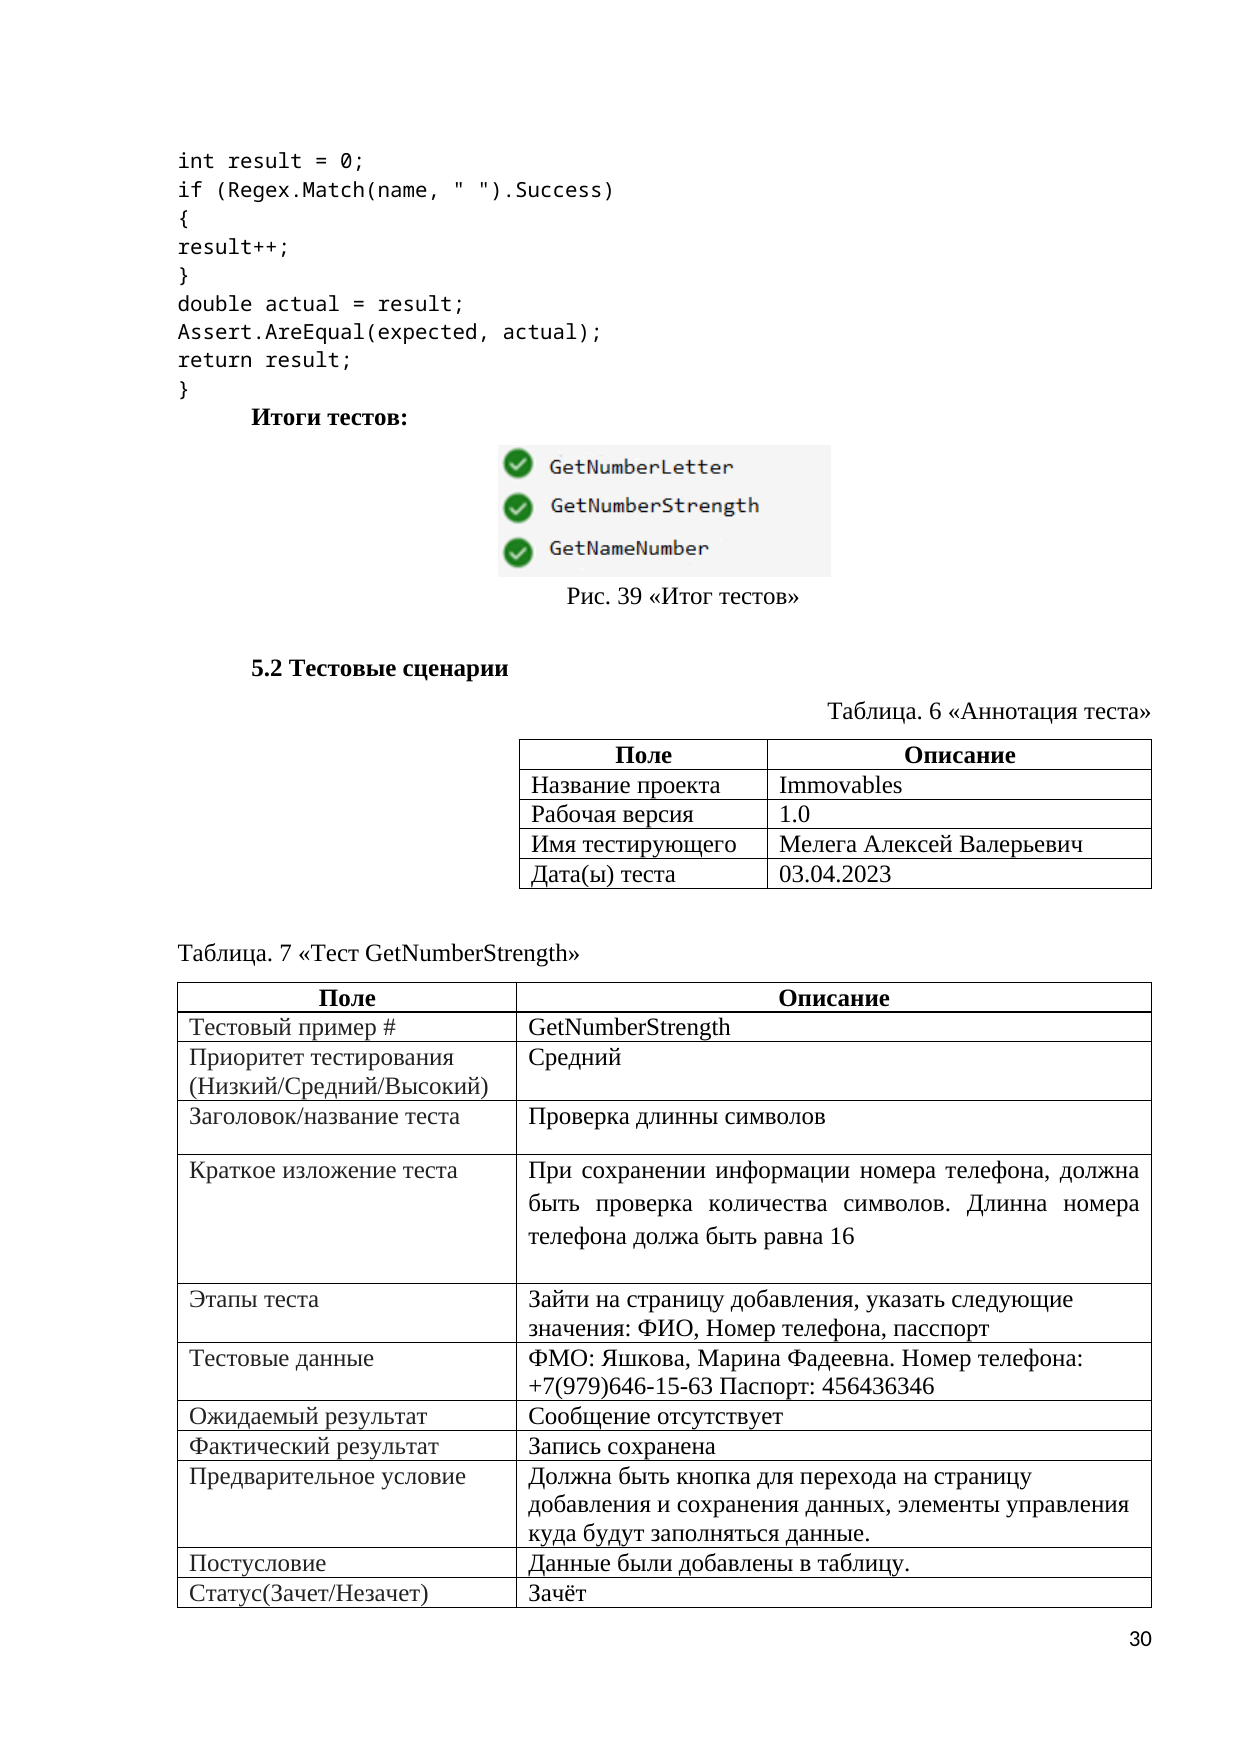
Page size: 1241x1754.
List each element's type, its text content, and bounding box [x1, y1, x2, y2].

text double actual = result; [177, 289, 1152, 317]
text result++; [177, 232, 1152, 260]
text if (Regex.Match(name, " ").Success) [177, 175, 1152, 203]
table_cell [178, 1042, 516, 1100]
text { [177, 203, 1152, 232]
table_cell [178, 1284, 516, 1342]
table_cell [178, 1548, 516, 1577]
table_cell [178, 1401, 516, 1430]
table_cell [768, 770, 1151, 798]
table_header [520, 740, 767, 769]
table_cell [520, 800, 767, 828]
text Рис. 39 «Итог тестов» [177, 581, 1152, 610]
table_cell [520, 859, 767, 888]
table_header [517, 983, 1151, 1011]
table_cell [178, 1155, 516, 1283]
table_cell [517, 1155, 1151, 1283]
text Assert.AreEqual(expected, actual); [177, 317, 1152, 346]
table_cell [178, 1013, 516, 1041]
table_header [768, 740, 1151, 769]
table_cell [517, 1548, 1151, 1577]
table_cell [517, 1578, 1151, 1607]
text Таблица. 7 «Тест GetNumberStrength» [177, 938, 1152, 967]
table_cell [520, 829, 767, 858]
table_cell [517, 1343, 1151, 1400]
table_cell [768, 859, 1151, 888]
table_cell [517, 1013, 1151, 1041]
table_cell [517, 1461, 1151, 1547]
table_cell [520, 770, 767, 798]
text return result; [177, 346, 1152, 374]
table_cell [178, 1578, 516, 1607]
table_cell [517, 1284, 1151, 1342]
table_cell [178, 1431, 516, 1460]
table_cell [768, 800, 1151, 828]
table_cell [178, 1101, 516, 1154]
text } [177, 374, 1152, 402]
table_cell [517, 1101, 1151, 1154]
text Итоги тестов: [177, 402, 1152, 431]
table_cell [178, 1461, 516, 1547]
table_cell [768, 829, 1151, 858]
picture [498, 445, 831, 577]
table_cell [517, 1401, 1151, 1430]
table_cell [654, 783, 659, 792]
text Таблица. 6 «Аннотация теста» [177, 696, 1152, 724]
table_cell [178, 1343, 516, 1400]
text int result = 0; [177, 147, 1152, 175]
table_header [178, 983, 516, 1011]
subtitle 5.2 Тестовые сценарии [177, 653, 1152, 681]
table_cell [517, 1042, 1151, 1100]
text } [177, 260, 1152, 289]
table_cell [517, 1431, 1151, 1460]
